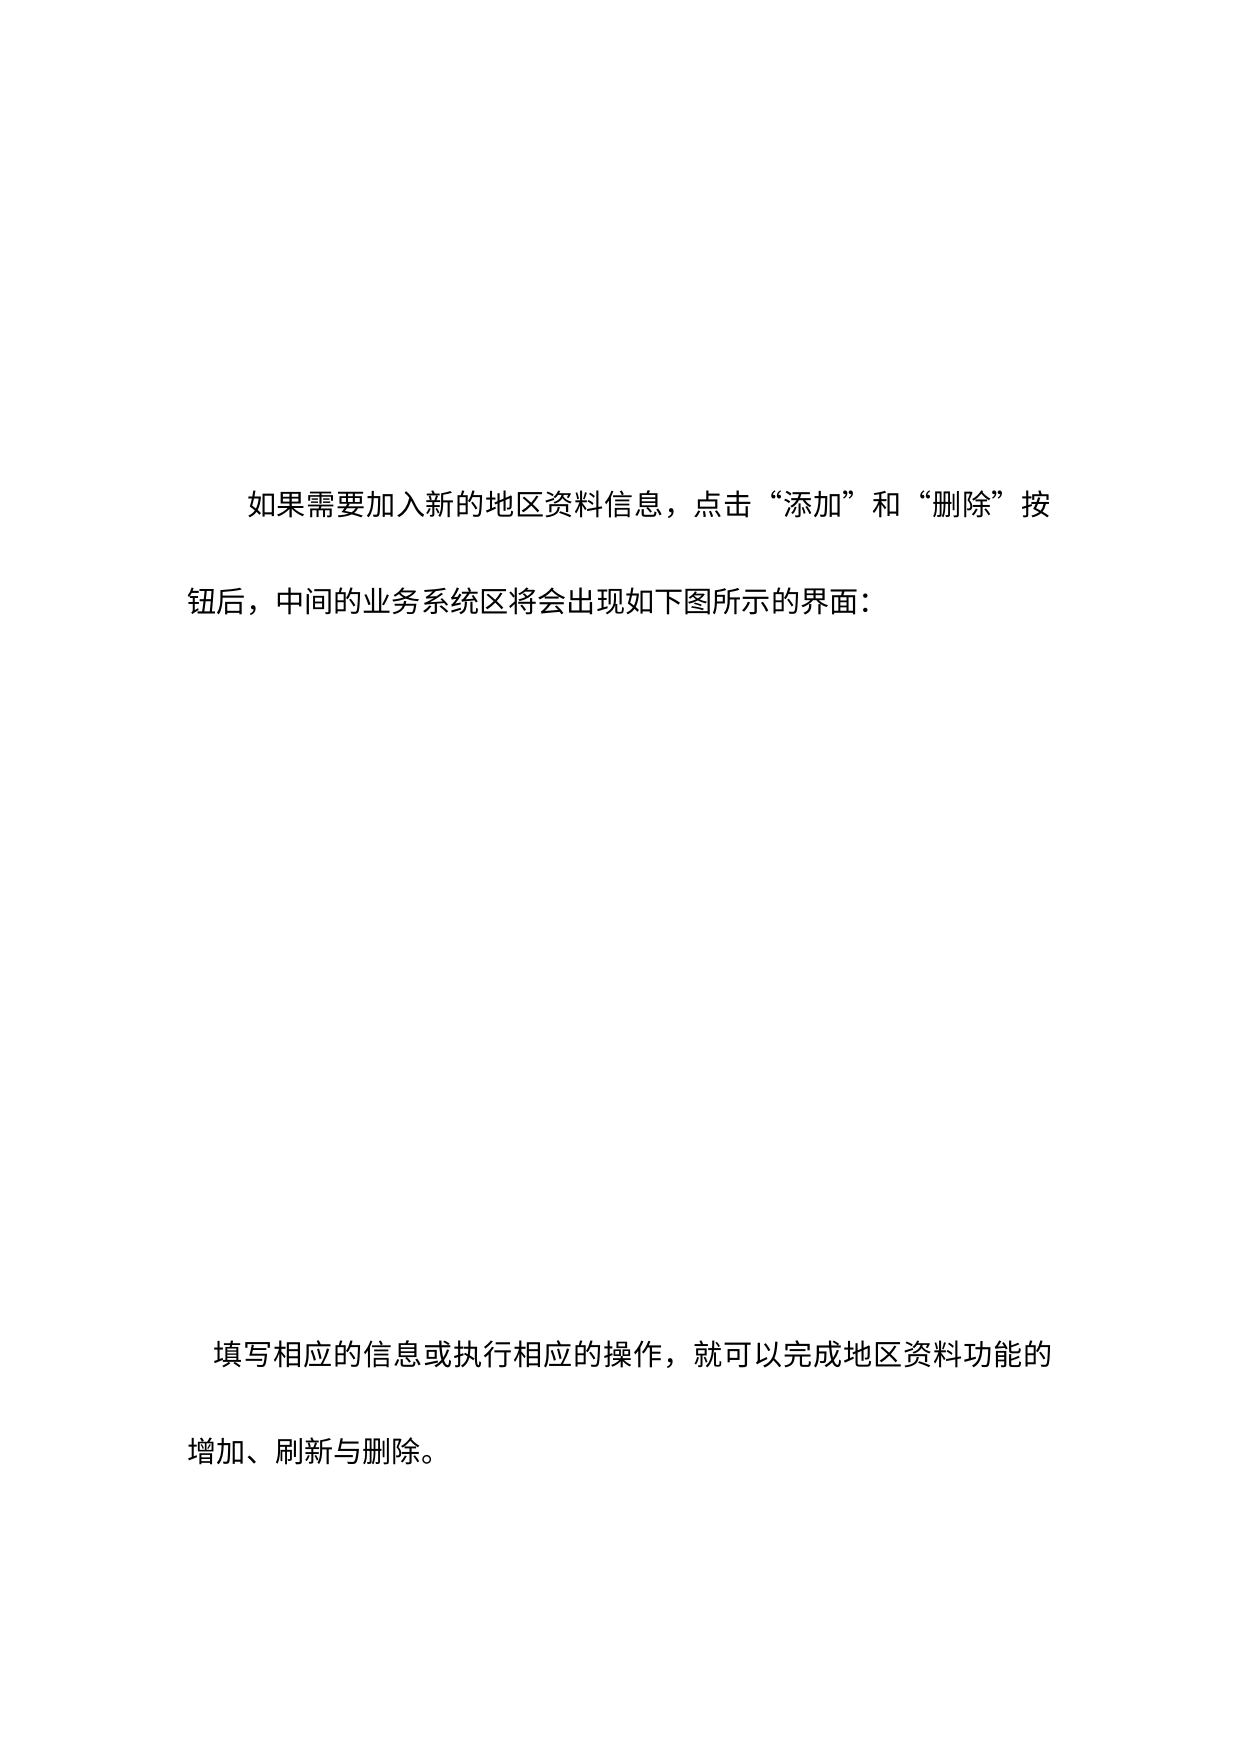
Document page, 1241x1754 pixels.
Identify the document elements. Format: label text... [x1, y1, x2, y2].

text 如果需要加入新的地区资料信息，点击“添加”和“删除”按钮后，中间的业务系统区将会出现如下图所示的界面： [187, 470, 1053, 632]
text 填写相应的信息或执行相应的操作，就可以完成地区资料功能的增加、刷新与删除。 [187, 1320, 1053, 1482]
